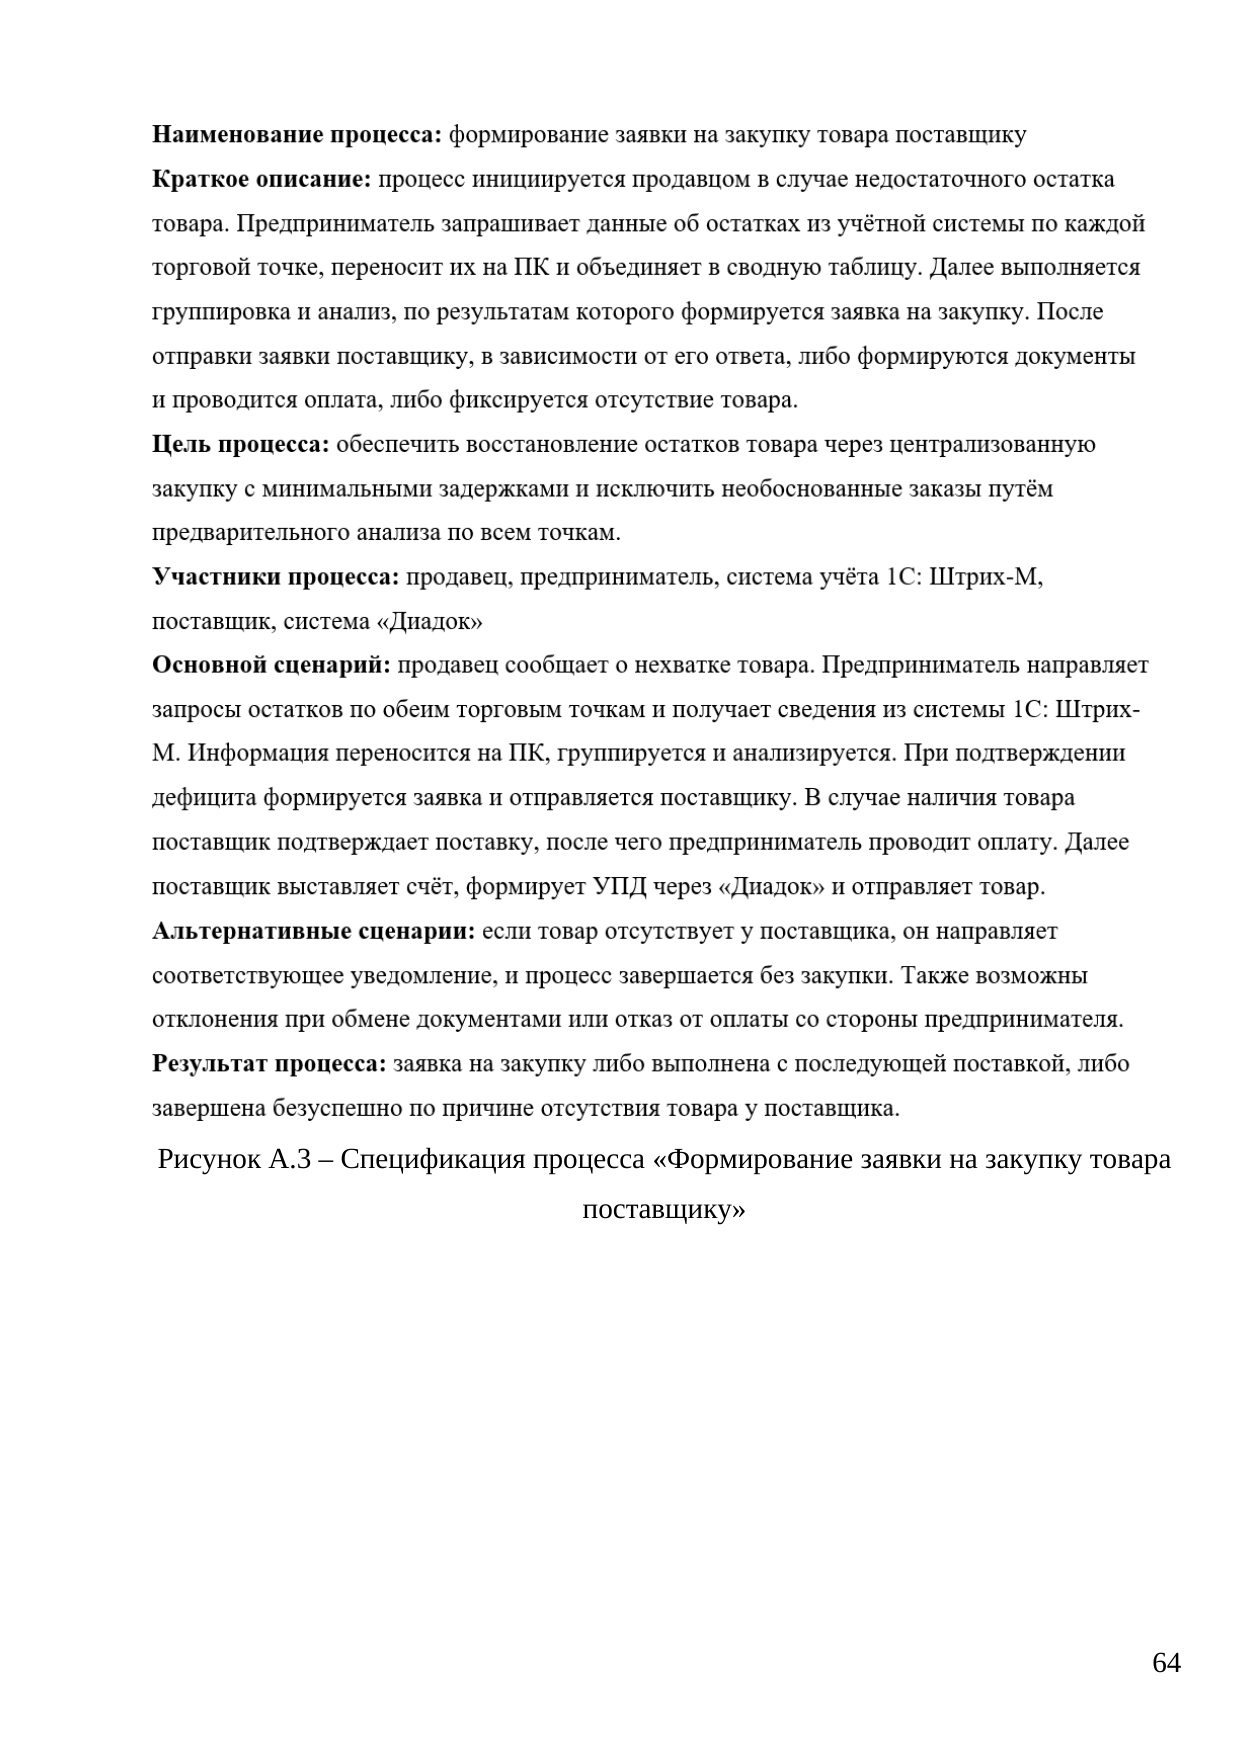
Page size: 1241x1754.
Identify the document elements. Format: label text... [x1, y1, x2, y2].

text Рисунок А.3 – Спецификация процесса «Формирование заявки на закупку товара поставщику» [148, 1141, 1181, 1225]
picture [147, 118, 1182, 1125]
